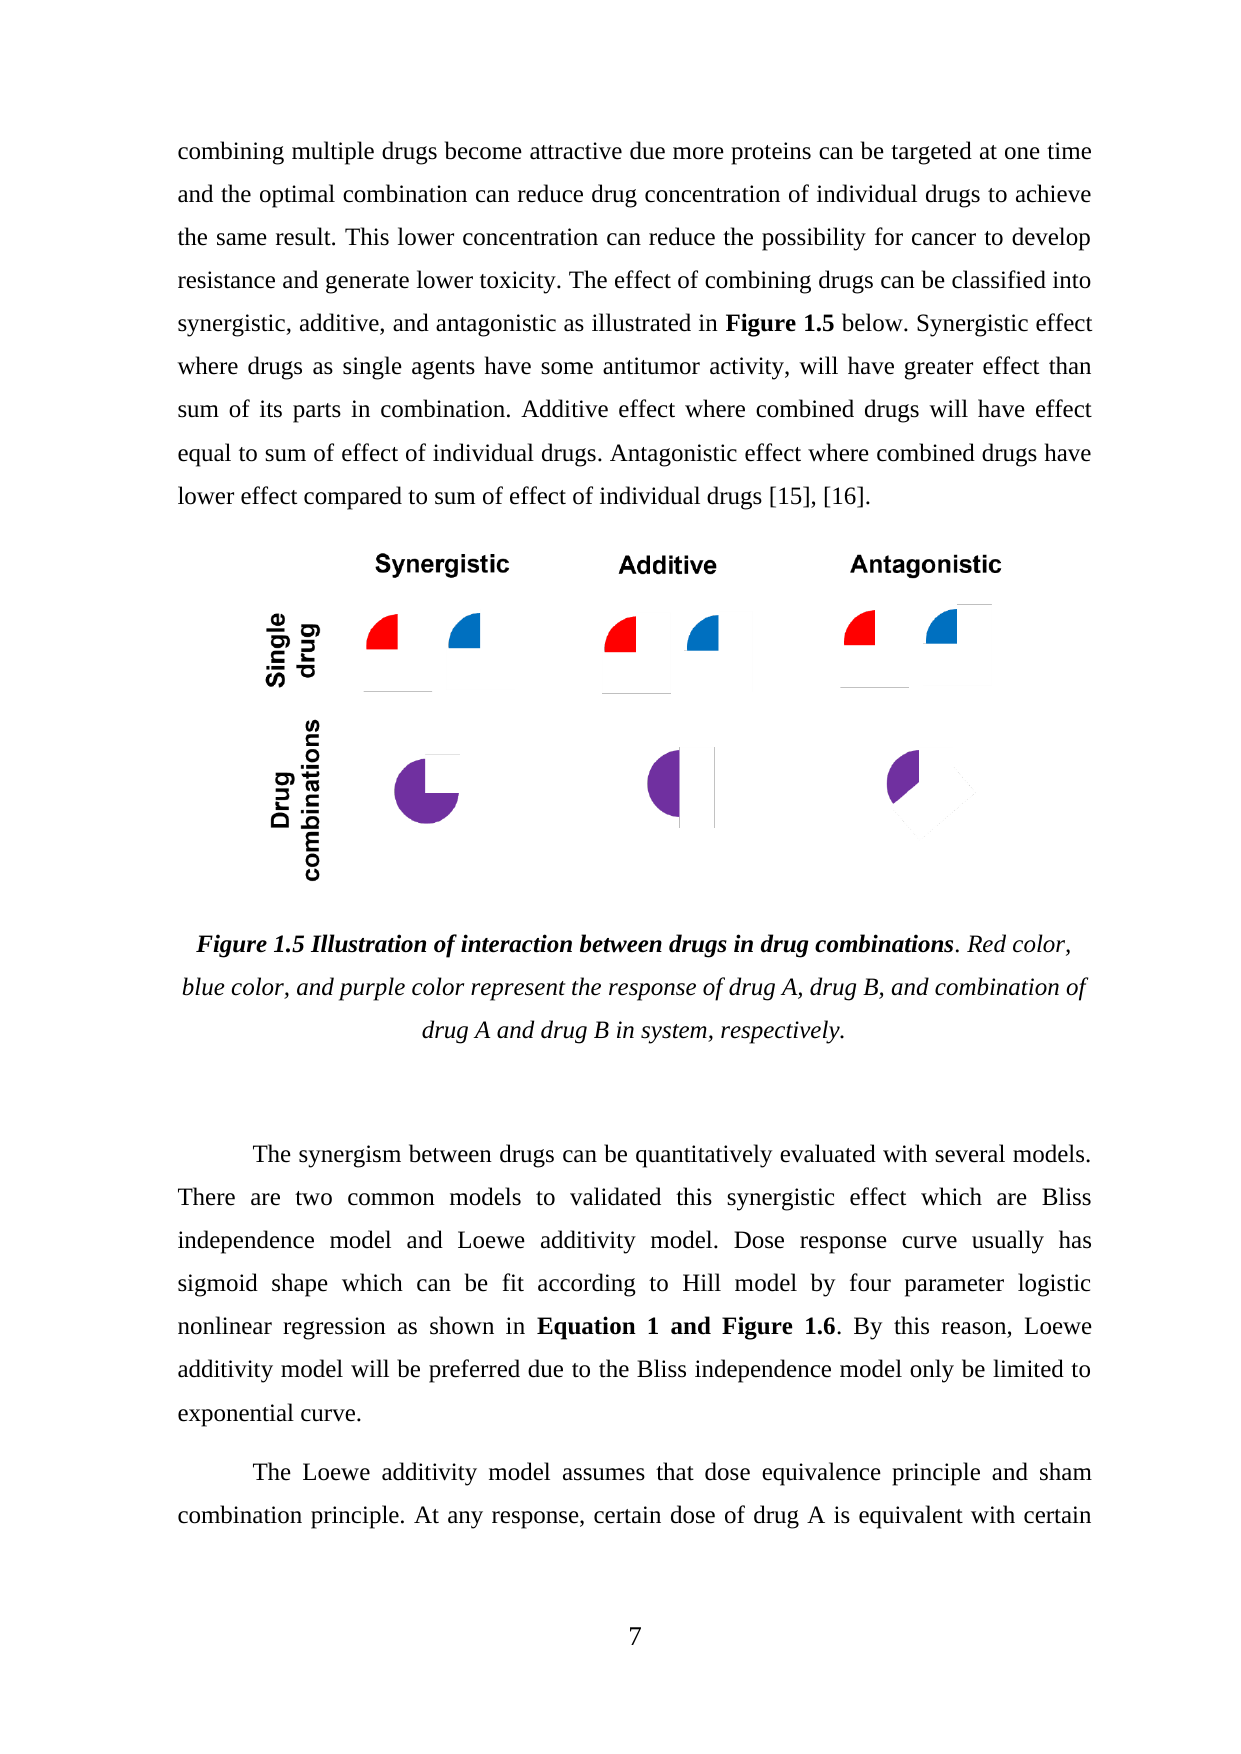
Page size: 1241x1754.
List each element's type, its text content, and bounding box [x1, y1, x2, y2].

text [177, 136, 1092, 509]
picture [252, 540, 1017, 899]
text The synergism between drugs can be quantitatively evaluated with several models. There are two common models to validated this synergistic effect which are Bliss independence model and Loewe additivity model. Dose response curve usually has sigmoid shape which can be fit according to Hill model by four parameter logistic nonlinear regression as shown in Equation 1 and Figure 1.6. By this reason, Loewe additivity model will be preferred due to the Bliss independence model only be limited to exponential curve. [177, 1139, 1092, 1426]
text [177, 1457, 1092, 1529]
